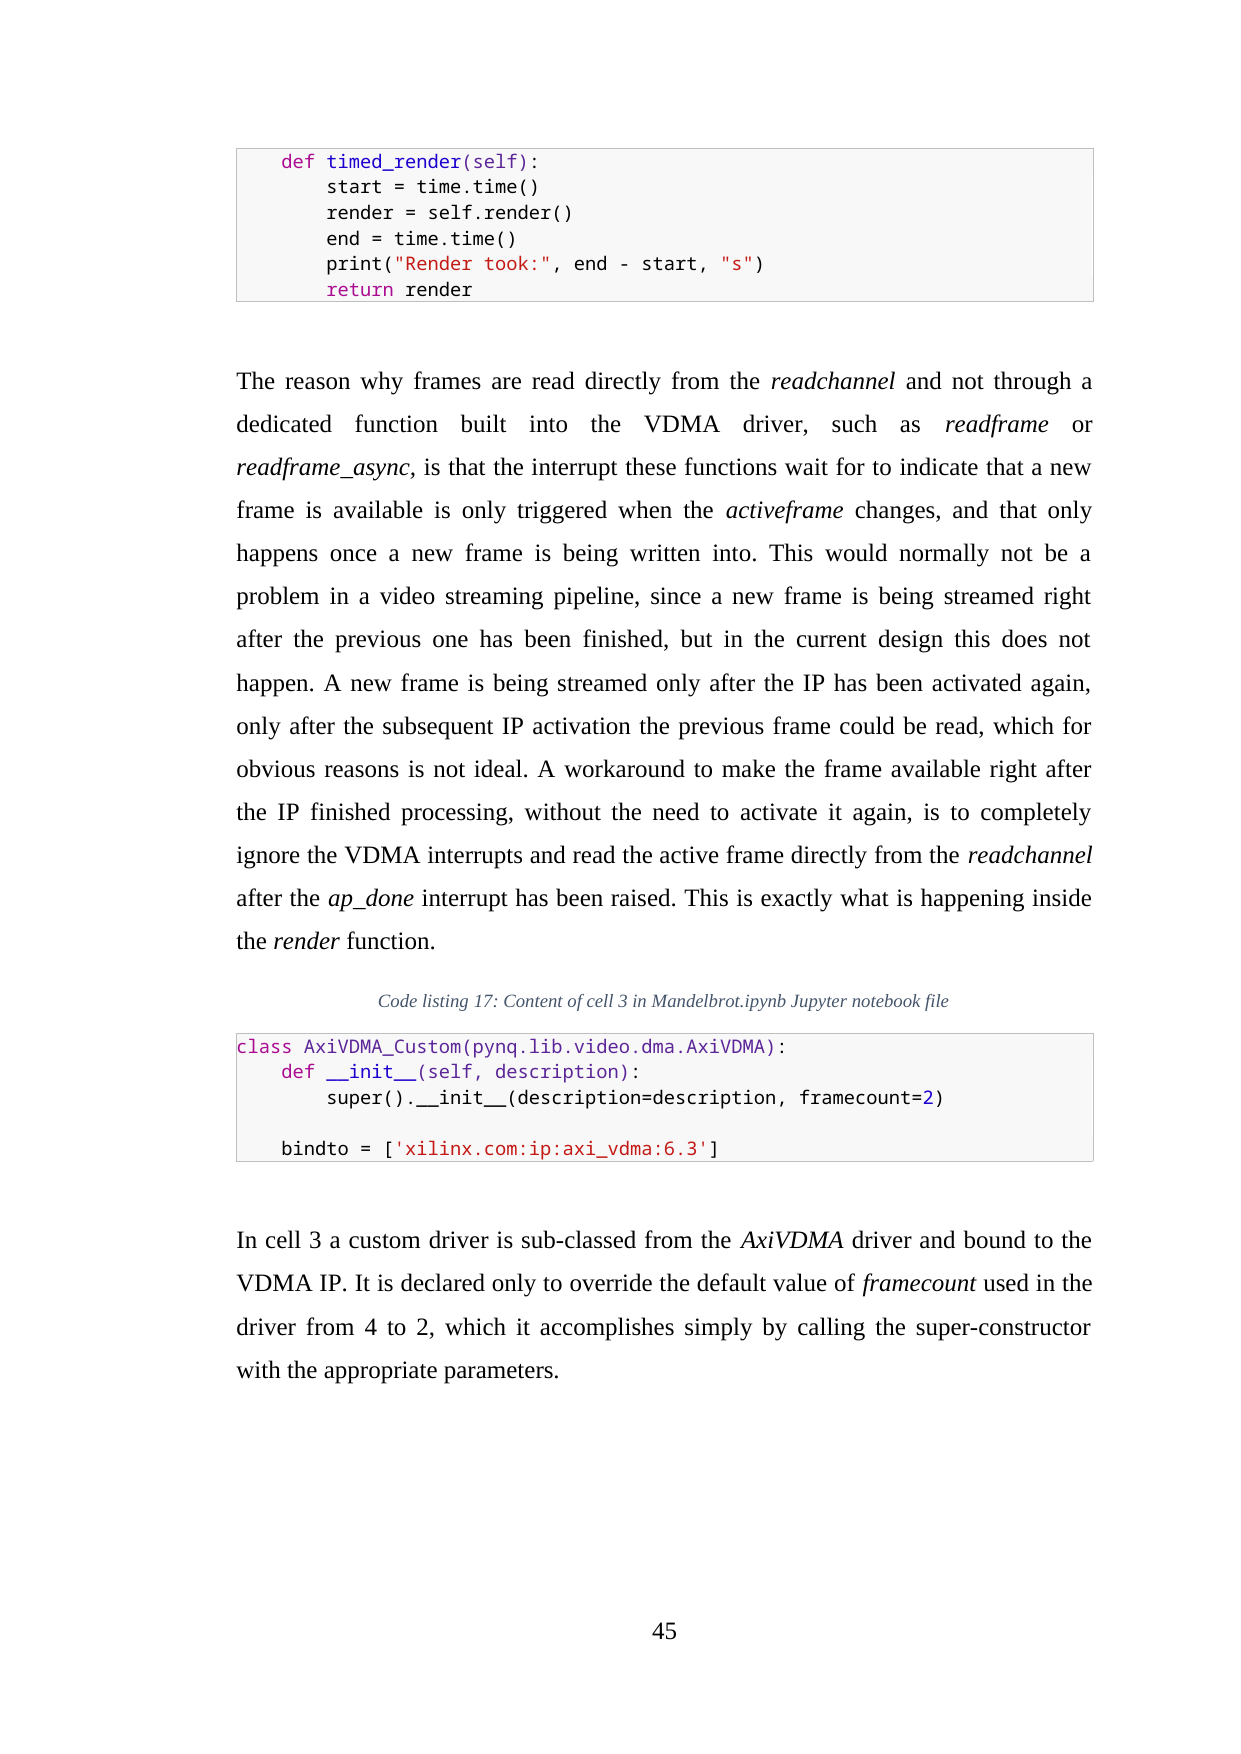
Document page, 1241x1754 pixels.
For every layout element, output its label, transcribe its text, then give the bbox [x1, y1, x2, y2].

text start = time.time() [237, 174, 1092, 199]
text The reason why frames are read directly from the readchannel and not through a dedicated function built into the VDMA driver, such as readframe or readframe_async, is that the interrupt these functions wait for to indicate that a new frame is available is only triggered when the activeframe changes, and that only happens once a new frame is being written into. This would normally not be a problem in a video streaming pipeline, since a new frame is being streamed right after the previous one has been finished, but in the current design this does not happen. A new frame is being streamed only after the IP has been activated again, only after the subsequent IP activation the previous frame could be read, which for obvious reasons is not ideal. A workaround to make the frame available right after the IP finished processing, without the need to activate it again, is to completely ignore the VDMA interrupts and read the active frame directly from the readchannel after the ap_done interrupt has been raised. This is exactly what is happening inside the render function. [236, 366, 1092, 955]
text class AxiVDMA_Custom(pynq.lib.video.dma.AxiVDMA): [237, 1034, 1093, 1059]
text return render [237, 275, 1093, 301]
text print("Render took:", end - start, "s") [237, 250, 1092, 275]
text super().__init__(description=description, framecount=2) [237, 1084, 1092, 1110]
text def __init__(self, description): [237, 1059, 1092, 1084]
text render = self.render() [237, 199, 1092, 225]
text def timed_render(self): [237, 149, 1093, 174]
text In cell 3 a custom driver is sub-classed from the AxiVDMA driver and bound to the VDMA IP. It is declared only to override the default value of framecount used in the driver from 4 to 2, which it accomplishes simply by calling the super-constructor with the appropriate parameters. [236, 1225, 1092, 1383]
text end = time.time() [237, 225, 1092, 250]
text bindto = ['xilinx.com:ip:axi_vdma:6.3'] [237, 1135, 1093, 1161]
text Code listing 17: Content of cell 3 in Mandelbrot.ipynb Jupyter notebook file [236, 990, 1092, 1012]
